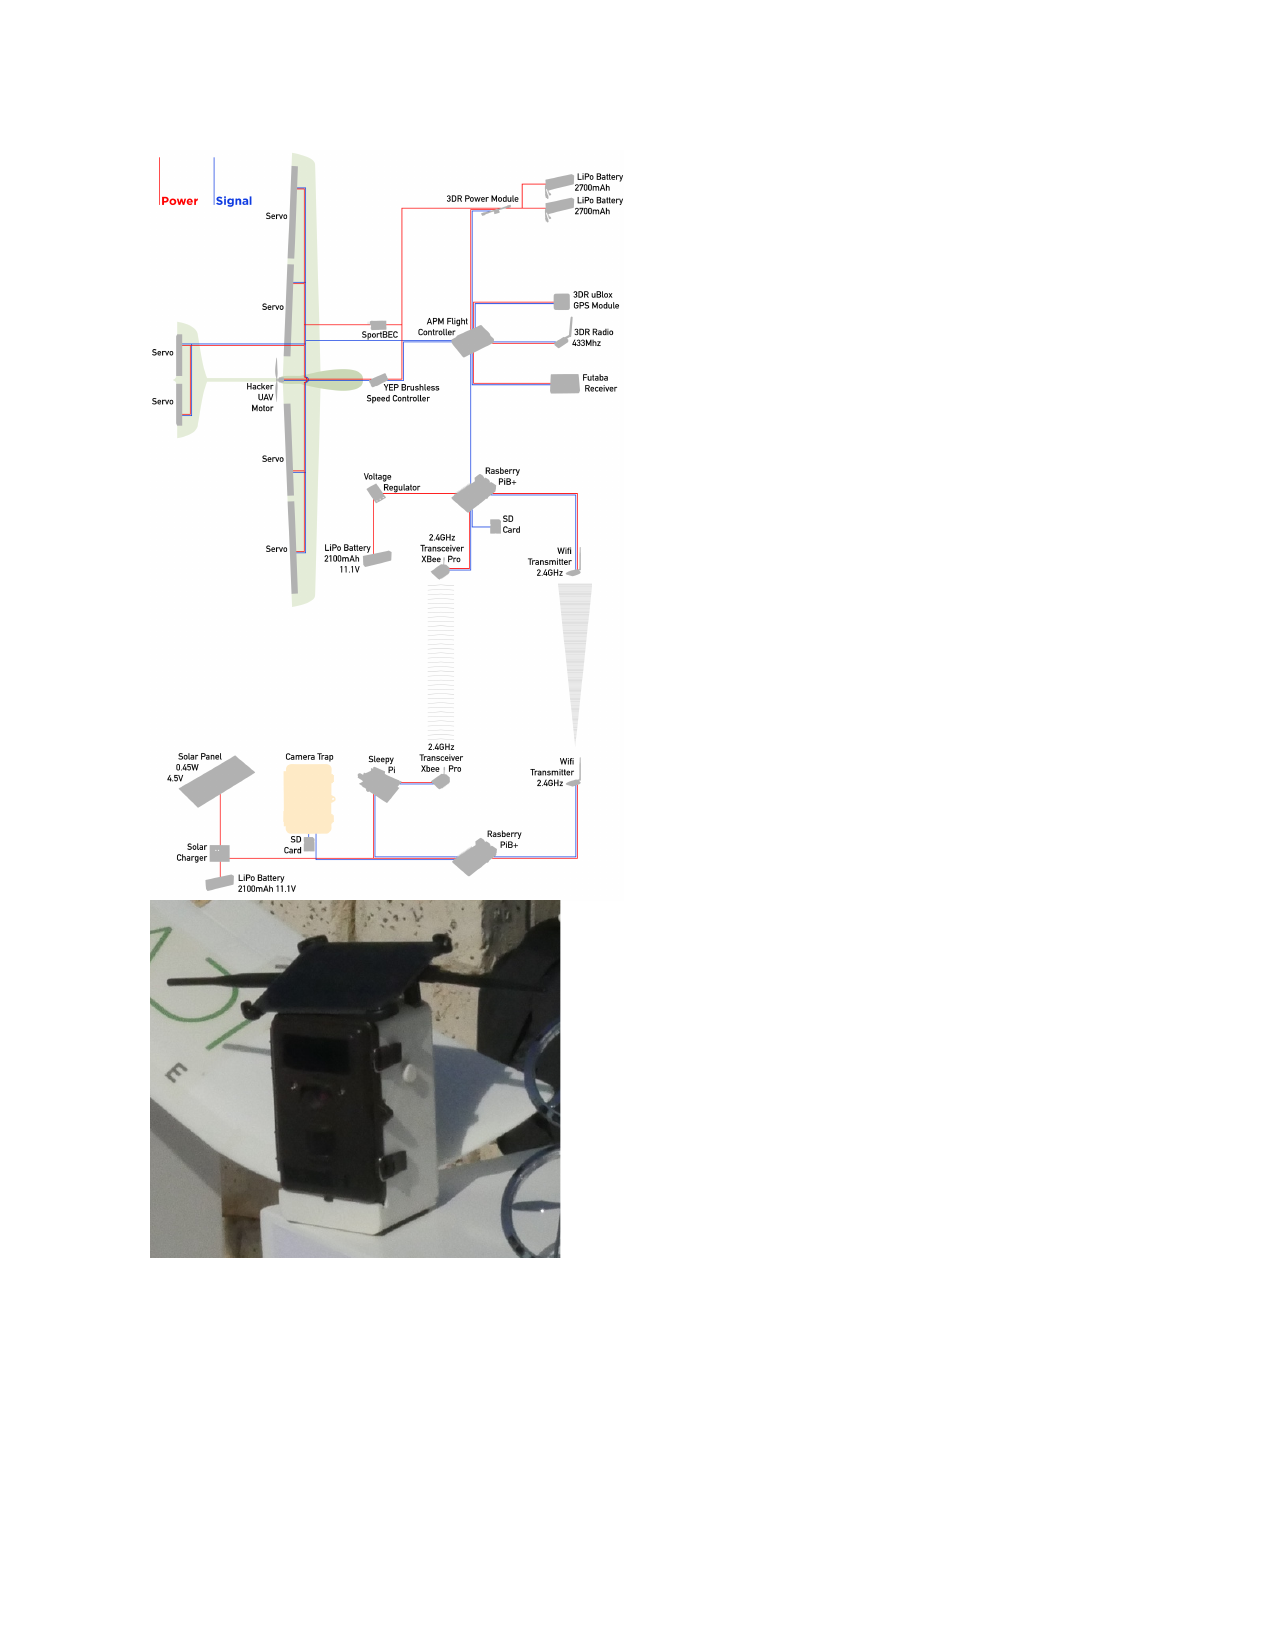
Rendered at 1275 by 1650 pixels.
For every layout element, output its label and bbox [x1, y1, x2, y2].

picture [150, 150, 625, 1258]
